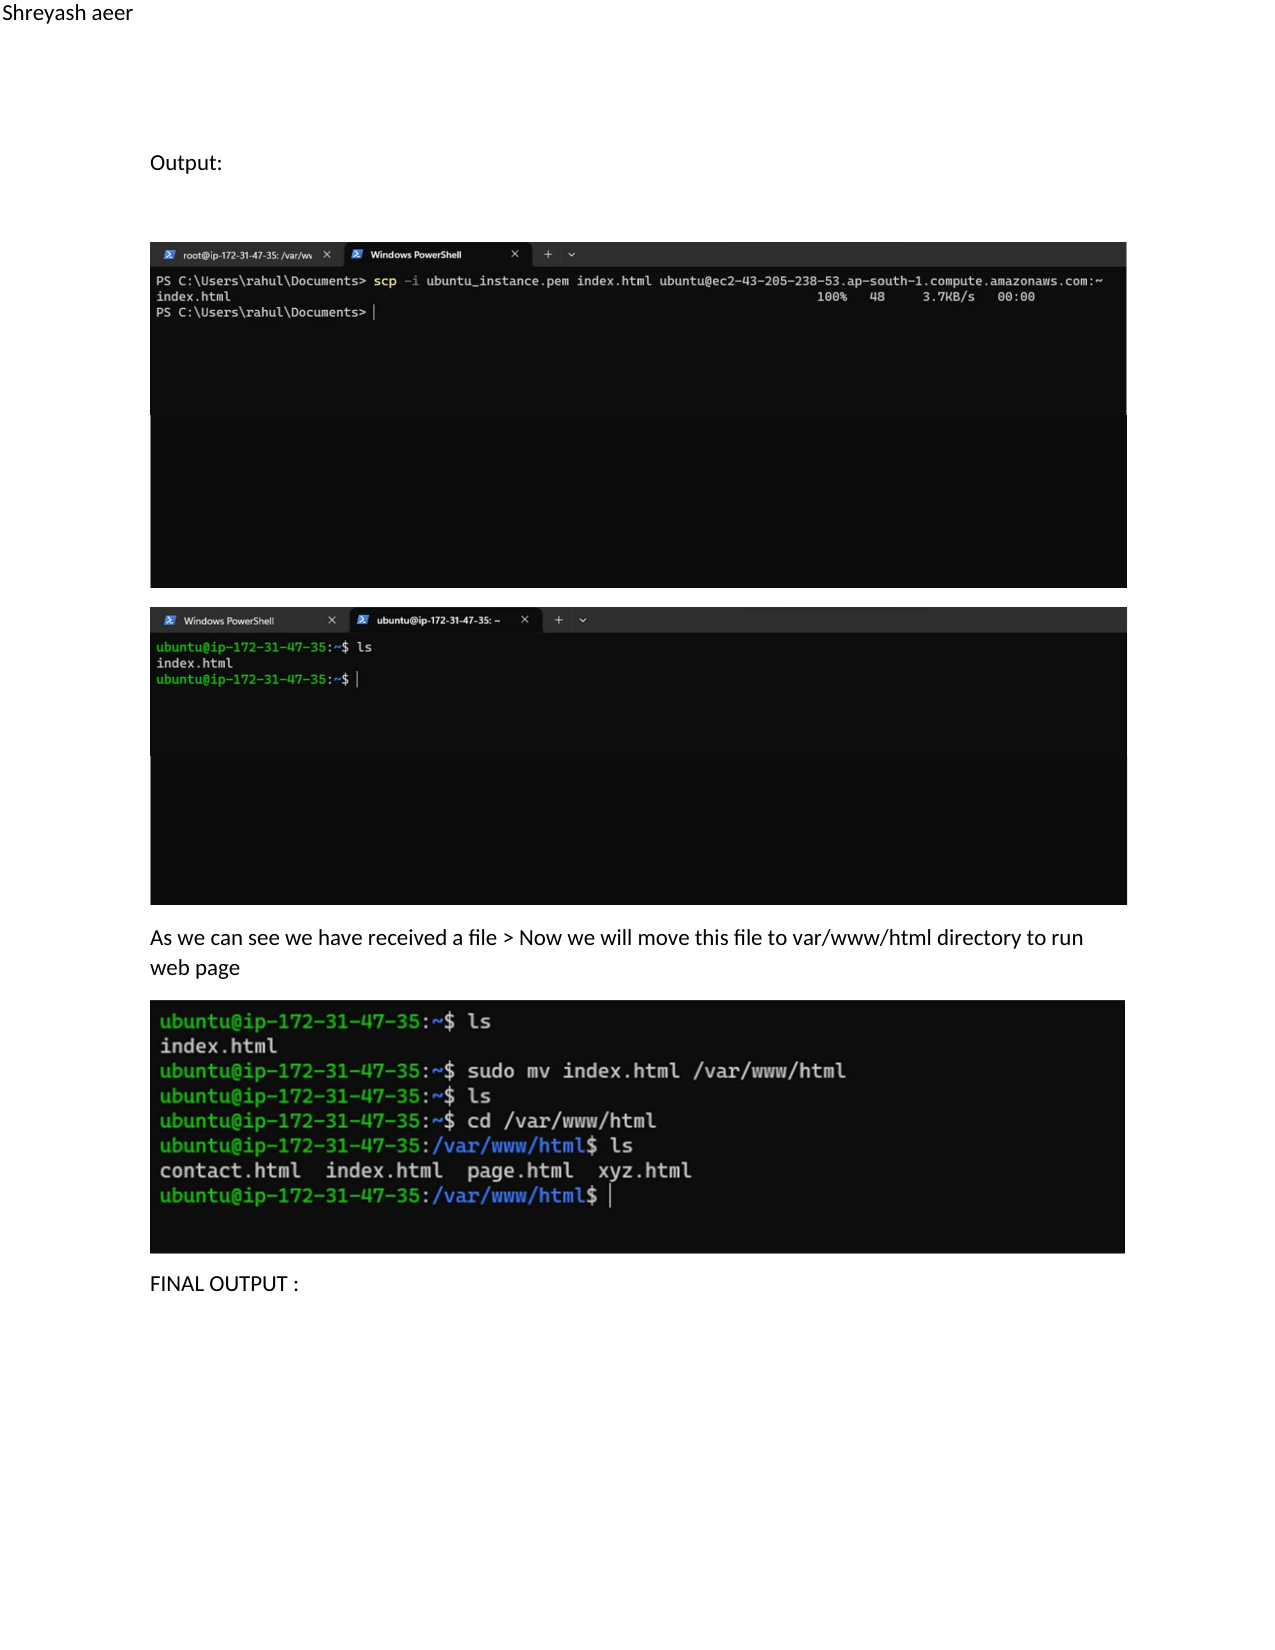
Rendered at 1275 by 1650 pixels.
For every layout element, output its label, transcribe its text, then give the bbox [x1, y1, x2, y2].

text As we can see we have received a ﬁle > Now we will move this ﬁle to var/www/html directory to run web page [150, 906, 1123, 981]
picture [149, 241, 1127, 589]
text Output: [150, 148, 1250, 176]
picture [149, 607, 1128, 906]
picture [149, 999, 1125, 1254]
